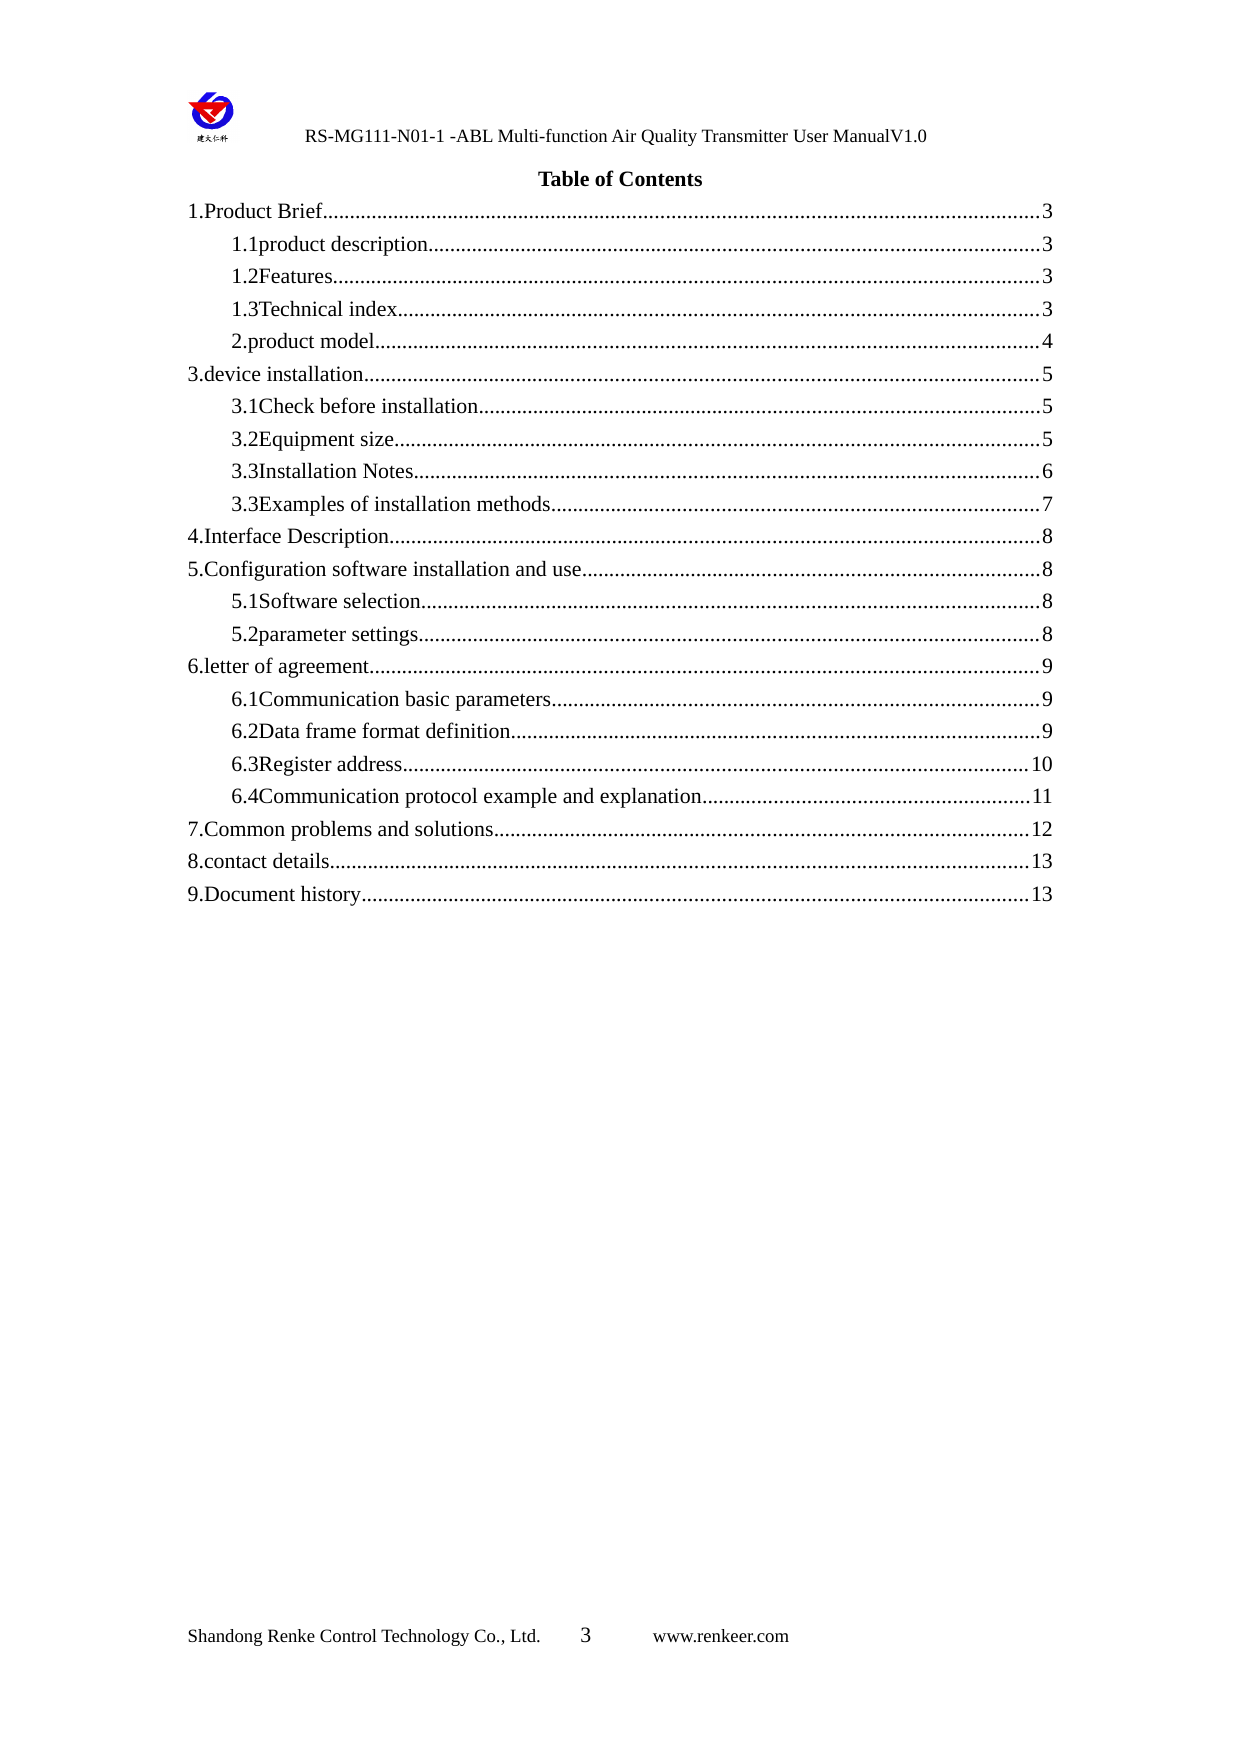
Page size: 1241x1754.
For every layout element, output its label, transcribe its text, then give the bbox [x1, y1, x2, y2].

text 5.2parameter settings 8 [231, 617, 1053, 649]
text 6.2Data frame format definition 9 [231, 714, 1053, 747]
text 6.4Communication protocol example and explanation 11 [231, 779, 1053, 812]
text 3.1Check before installation 5 [231, 389, 1053, 422]
text 4.Interface Description 8 [187, 519, 1053, 552]
text 6.1Communication basic parameters 9 [231, 682, 1053, 714]
text 3.3Installation Notes 6 [231, 454, 1053, 487]
text 1.2Features 3 [231, 259, 1053, 292]
text 1.Product Brief 3 [187, 194, 1053, 227]
text 9.Document history 13 [187, 877, 1053, 909]
text 8.contact details 13 [187, 844, 1053, 877]
text 3.3Examples of installation methods 7 [231, 487, 1053, 519]
picture [187, 90, 240, 143]
text 6.3Register address 10 [231, 747, 1053, 779]
text 6.letter of agreement 9 [187, 649, 1053, 682]
text 5.Configuration software installation and use 8 [187, 552, 1053, 584]
text 5.1Software selection 8 [231, 584, 1053, 617]
text 1.3Technical index 3 [231, 292, 1053, 324]
text 1.1product description 3 [231, 227, 1053, 259]
text 3.device installation 5 [187, 357, 1053, 389]
text 7.Common problems and solutions 12 [187, 812, 1053, 844]
text 2.product model 4 [231, 324, 1053, 357]
text Table of Contents [187, 162, 1053, 194]
text 3.2Equipment size 5 [231, 422, 1053, 454]
